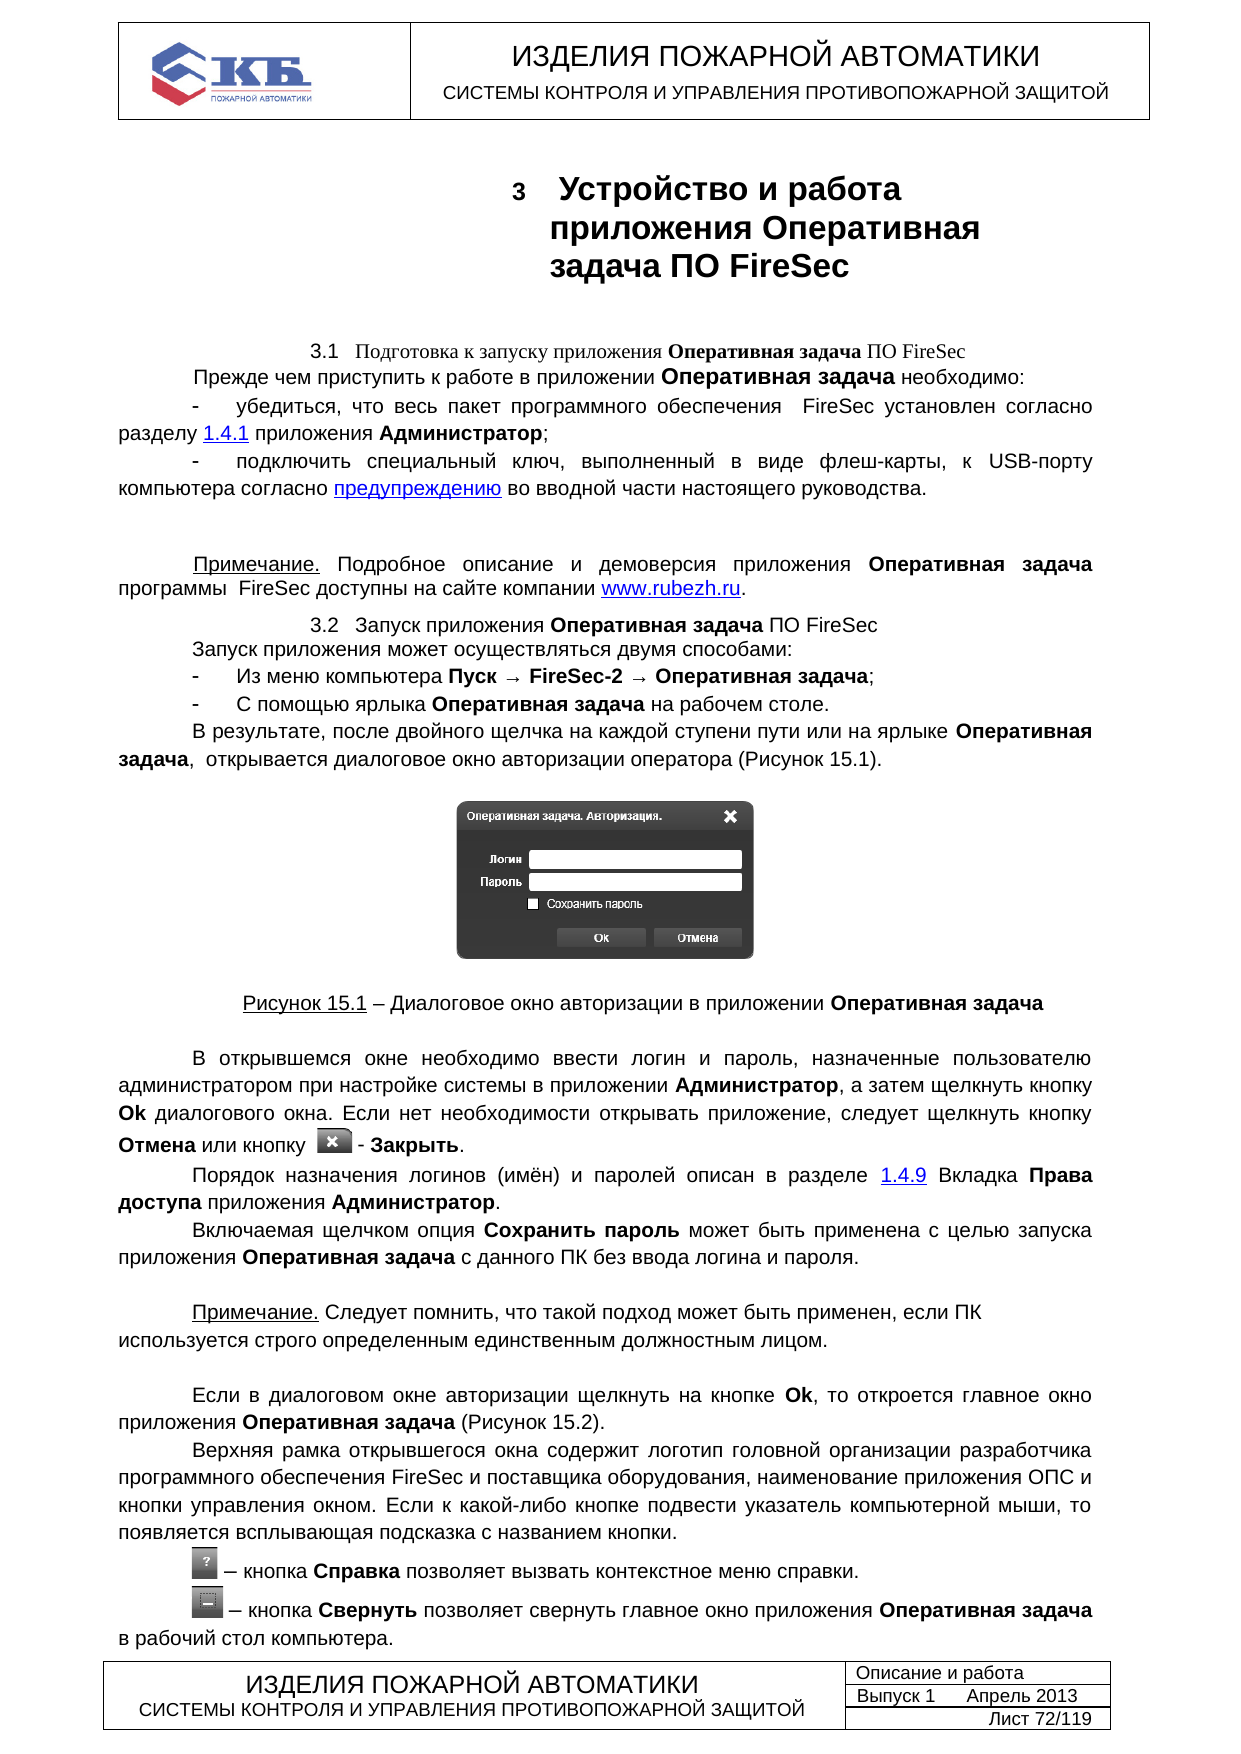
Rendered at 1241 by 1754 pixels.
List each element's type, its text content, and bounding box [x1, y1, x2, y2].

list – кнопка Свернуть позволяет свернуть главное окно приложения Оперативная задача в рабочий стол компьютера. [118, 1587, 1092, 1650]
picture [148, 34, 325, 115]
list В результате, после двойного щелчка на каждой ступени пути или на ярлыке Оперативная задача, открывается диалоговое окно авторизации оператора (Рисунок 15.1). [118, 719, 1092, 771]
list – кнопка Справка позволяет вызвать контекстное меню справки. [118, 1548, 1092, 1583]
list В открывшемся окне необходимо ввести логин и пароль, назначенные пользователю администратором при настройке системы в приложении Администратор, а затем щелкнуть кнопку Ok диалогового окна. Если нет необходимости открывать приложение, следует щелкнуть кнопку Отмена или кнопку - Закрыть. [118, 1046, 1092, 1158]
list Прежде чем приступить к работе в приложении Оперативная задача необходимо: [118, 363, 1092, 390]
list Примечание. Подробное описание и демоверсия приложения Оперативная задача программы FireSec доступны на сайте компании www.rubezh.ru. [118, 552, 1092, 600]
list убедиться, что весь пакет программного обеспечения FireSec установлен согласно разделу 1.4.1 приложения Администратор; [118, 393, 1092, 445]
list Запуск приложения может осуществляться двумя способами: [192, 636, 1092, 660]
picture [191, 1547, 218, 1579]
list Включаемая щелчком опция Сохранить пароль может быть применена с целью запуска приложения Оперативная задача с данного ПК без ввода логина и пароля. [118, 1218, 1092, 1269]
list Рисунок 15.1 – Диалоговое окно авторизации в приложении Оперативная задача [193, 991, 1092, 1015]
list С помощью ярлыка Оперативная задача на рабочем столе. [118, 692, 1092, 716]
list Запуск приложения Оперативная задача ПО FireSec [310, 612, 1092, 636]
list Если в диалоговом окне авторизации щелкнуть на кнопке Ok, то откроется главное окно приложения Оперативная задача (Рисунок 15.2). [118, 1383, 1092, 1434]
list Верхняя рамка открывшегося окна содержит логотип головной организации разработчика программного обеспечения FireSec и поставщика оборудования, наименование приложения ОПС и кнопки управления окном. Если к какой-либо кнопке подвести указатель компьютерной мыши, то появляется всплывающая подсказка с названием кнопки. [118, 1438, 1092, 1544]
picture [191, 1586, 224, 1618]
list Подготовка к запуску приложения Оперативная задача ПО FireSec [310, 339, 1092, 363]
subtitle Устройство и работа приложения Оперативная задача ПО FireSec [512, 169, 1092, 284]
list подключить специальный ключ, выполненный в виде флеш-карты, к USB-порту компьютера согласно предупреждению во вводной части настоящего руководства. [118, 449, 1092, 500]
list Порядок назначения логинов (имён) и паролей описан в разделе 1.4.9 Вкладка Права доступа приложения Администратор. [118, 1163, 1092, 1214]
list Примечание. Следует помнить, что такой подход может быть применен, если ПК используется строго определенным единственным должностным лицом. [118, 1300, 1092, 1352]
picture [317, 1128, 353, 1153]
picture [456, 801, 754, 959]
list Из меню компьютера Пуск → FireSec-2 → Оперативная задача; [118, 664, 1092, 688]
